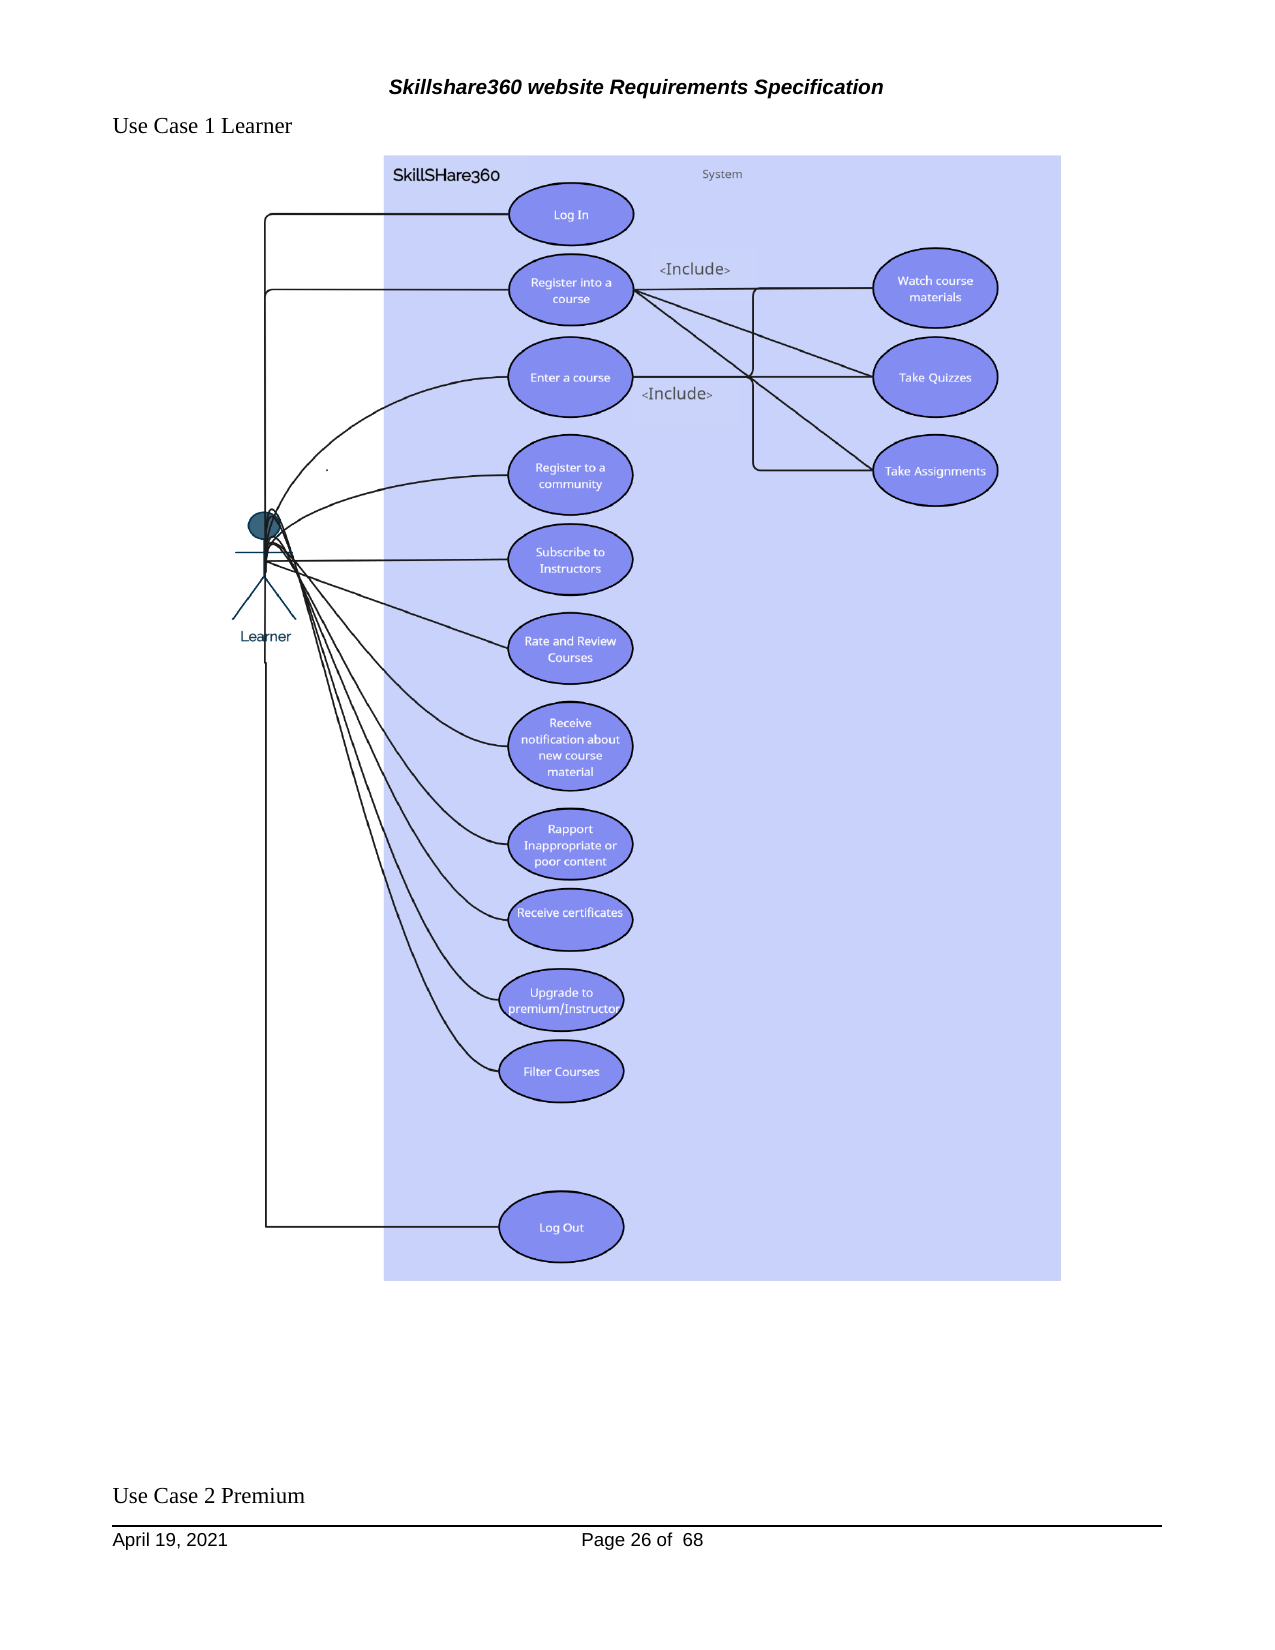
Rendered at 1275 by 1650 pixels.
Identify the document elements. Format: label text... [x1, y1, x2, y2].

text Use Case 1 Learner [112, 112, 1162, 139]
text Use Case 2 Premium [112, 1482, 1162, 1509]
picture [112, 138, 1078, 1298]
